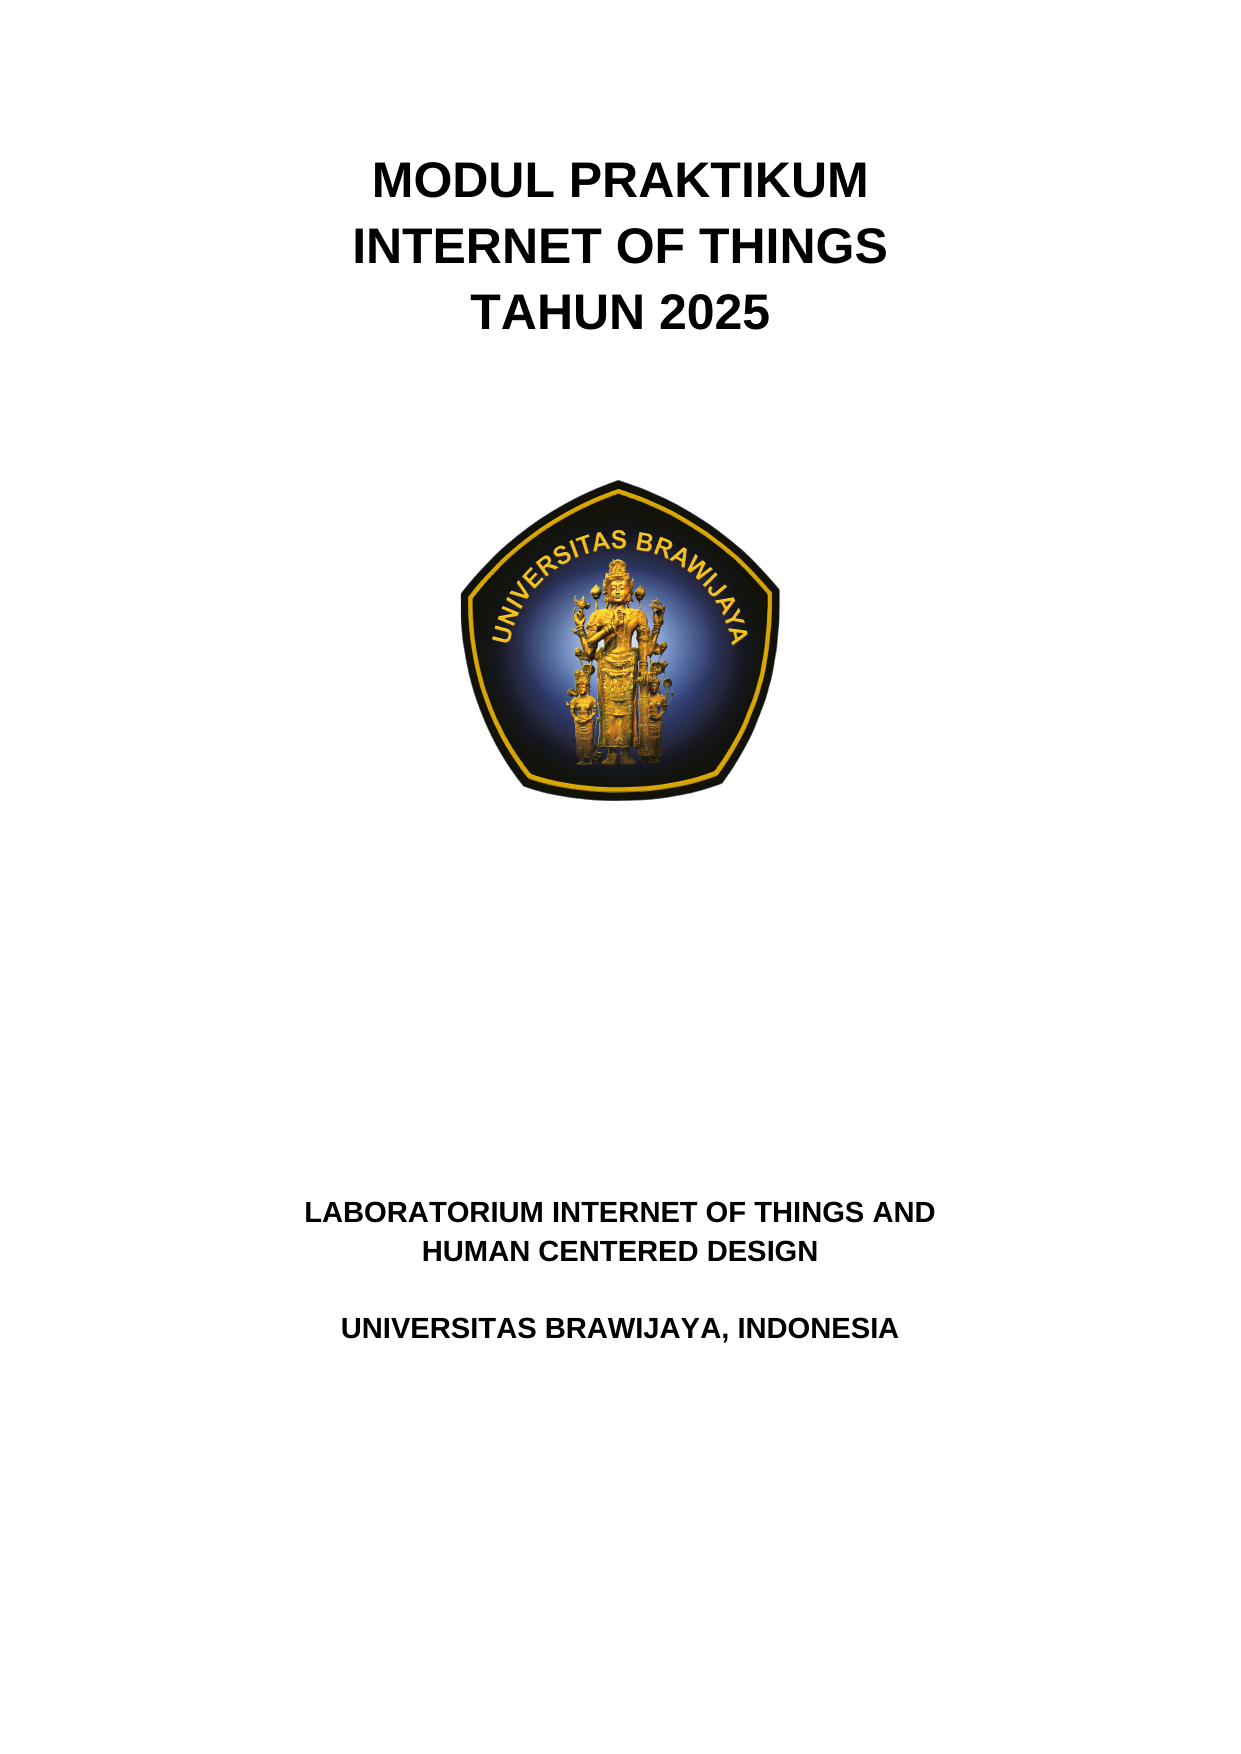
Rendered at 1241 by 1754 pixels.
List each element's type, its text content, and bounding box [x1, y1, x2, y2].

picture [460, 480, 780, 801]
text MODUL PRAKTIKUM [150, 150, 1090, 207]
text TAHUN 2025 [150, 282, 1090, 339]
text HUMAN CENTERED DESIGN [150, 1234, 1090, 1267]
text INTERNET OF THINGS [150, 216, 1090, 273]
text LABORATORIUM INTERNET OF THINGS AND [150, 1195, 1090, 1229]
text UNIVERSITAS BRAWIJAYA, INDONESIA [150, 1311, 1090, 1344]
